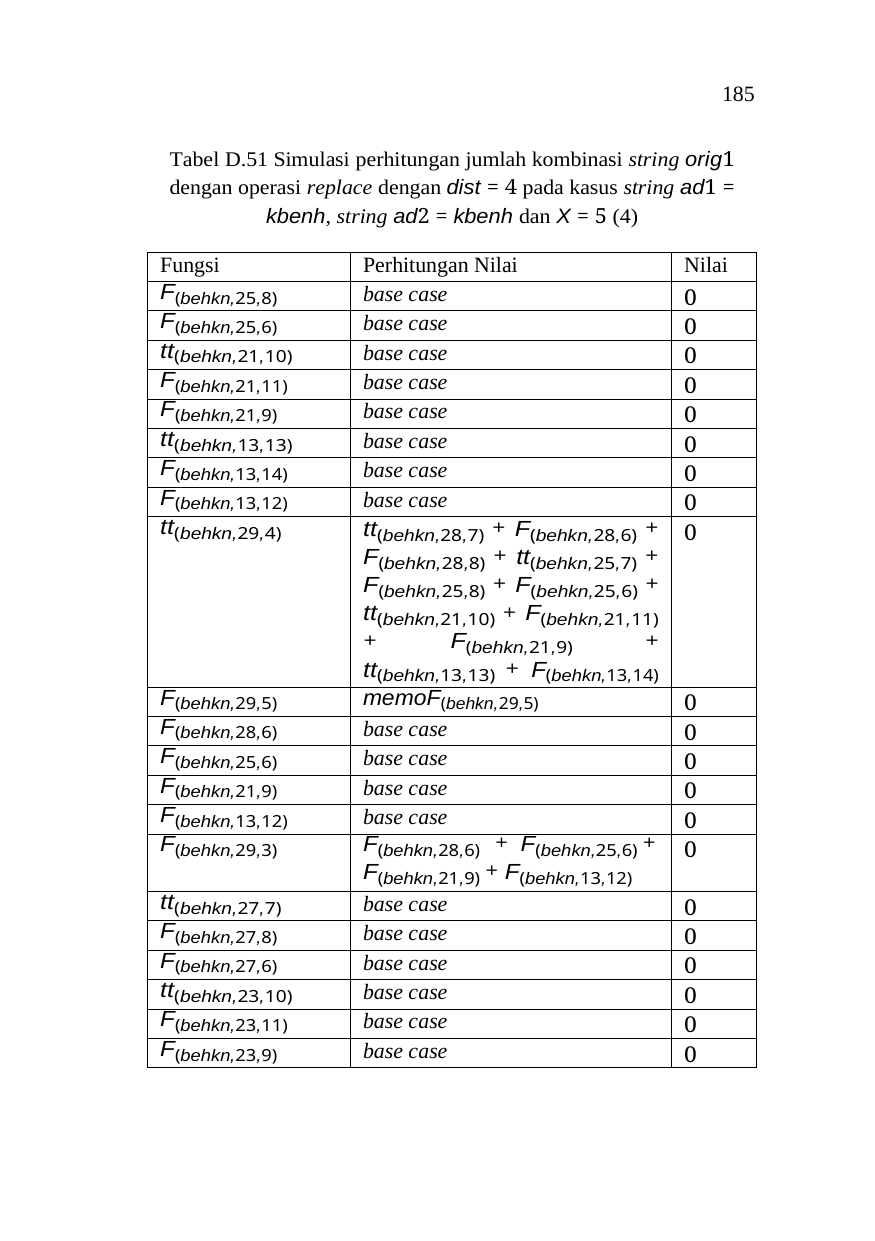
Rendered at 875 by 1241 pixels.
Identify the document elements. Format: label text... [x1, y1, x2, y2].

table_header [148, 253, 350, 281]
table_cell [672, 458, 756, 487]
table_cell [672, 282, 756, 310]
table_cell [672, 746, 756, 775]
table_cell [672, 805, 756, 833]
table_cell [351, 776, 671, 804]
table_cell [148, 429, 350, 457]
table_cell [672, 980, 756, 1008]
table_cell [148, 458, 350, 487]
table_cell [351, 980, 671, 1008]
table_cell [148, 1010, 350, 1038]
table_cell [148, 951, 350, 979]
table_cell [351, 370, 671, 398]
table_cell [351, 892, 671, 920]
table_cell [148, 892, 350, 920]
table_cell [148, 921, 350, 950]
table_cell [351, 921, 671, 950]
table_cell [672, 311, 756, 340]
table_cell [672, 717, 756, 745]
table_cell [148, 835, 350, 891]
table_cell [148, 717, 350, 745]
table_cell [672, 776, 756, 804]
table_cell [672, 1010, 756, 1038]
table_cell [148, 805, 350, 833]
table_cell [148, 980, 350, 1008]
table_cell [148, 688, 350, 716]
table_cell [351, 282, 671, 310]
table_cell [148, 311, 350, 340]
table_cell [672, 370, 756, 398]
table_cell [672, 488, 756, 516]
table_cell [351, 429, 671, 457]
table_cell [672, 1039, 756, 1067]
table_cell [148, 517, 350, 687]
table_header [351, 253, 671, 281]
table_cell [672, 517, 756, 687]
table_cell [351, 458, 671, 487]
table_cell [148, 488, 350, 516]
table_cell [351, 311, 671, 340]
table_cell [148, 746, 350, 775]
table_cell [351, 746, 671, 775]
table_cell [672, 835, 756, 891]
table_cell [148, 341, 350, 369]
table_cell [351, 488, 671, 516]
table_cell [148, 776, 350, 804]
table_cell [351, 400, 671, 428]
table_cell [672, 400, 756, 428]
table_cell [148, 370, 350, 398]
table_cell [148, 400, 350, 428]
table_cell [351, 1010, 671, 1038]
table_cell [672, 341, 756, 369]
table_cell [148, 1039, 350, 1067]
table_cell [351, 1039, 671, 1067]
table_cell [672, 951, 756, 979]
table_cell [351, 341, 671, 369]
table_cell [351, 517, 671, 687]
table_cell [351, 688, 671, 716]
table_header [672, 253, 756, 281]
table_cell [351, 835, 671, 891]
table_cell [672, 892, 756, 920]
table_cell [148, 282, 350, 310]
text Tabel D.51 Simulasi perhitungan jumlah kombinasi string orig1 dengan operasi replace dengan dist = 4 pada kasus string ad1 = kbenh, string ad2 = kbenh dan X = 5 (4) [144, 144, 760, 229]
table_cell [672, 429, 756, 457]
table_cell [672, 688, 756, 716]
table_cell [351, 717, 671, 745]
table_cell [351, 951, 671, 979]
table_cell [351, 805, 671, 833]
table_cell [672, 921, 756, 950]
